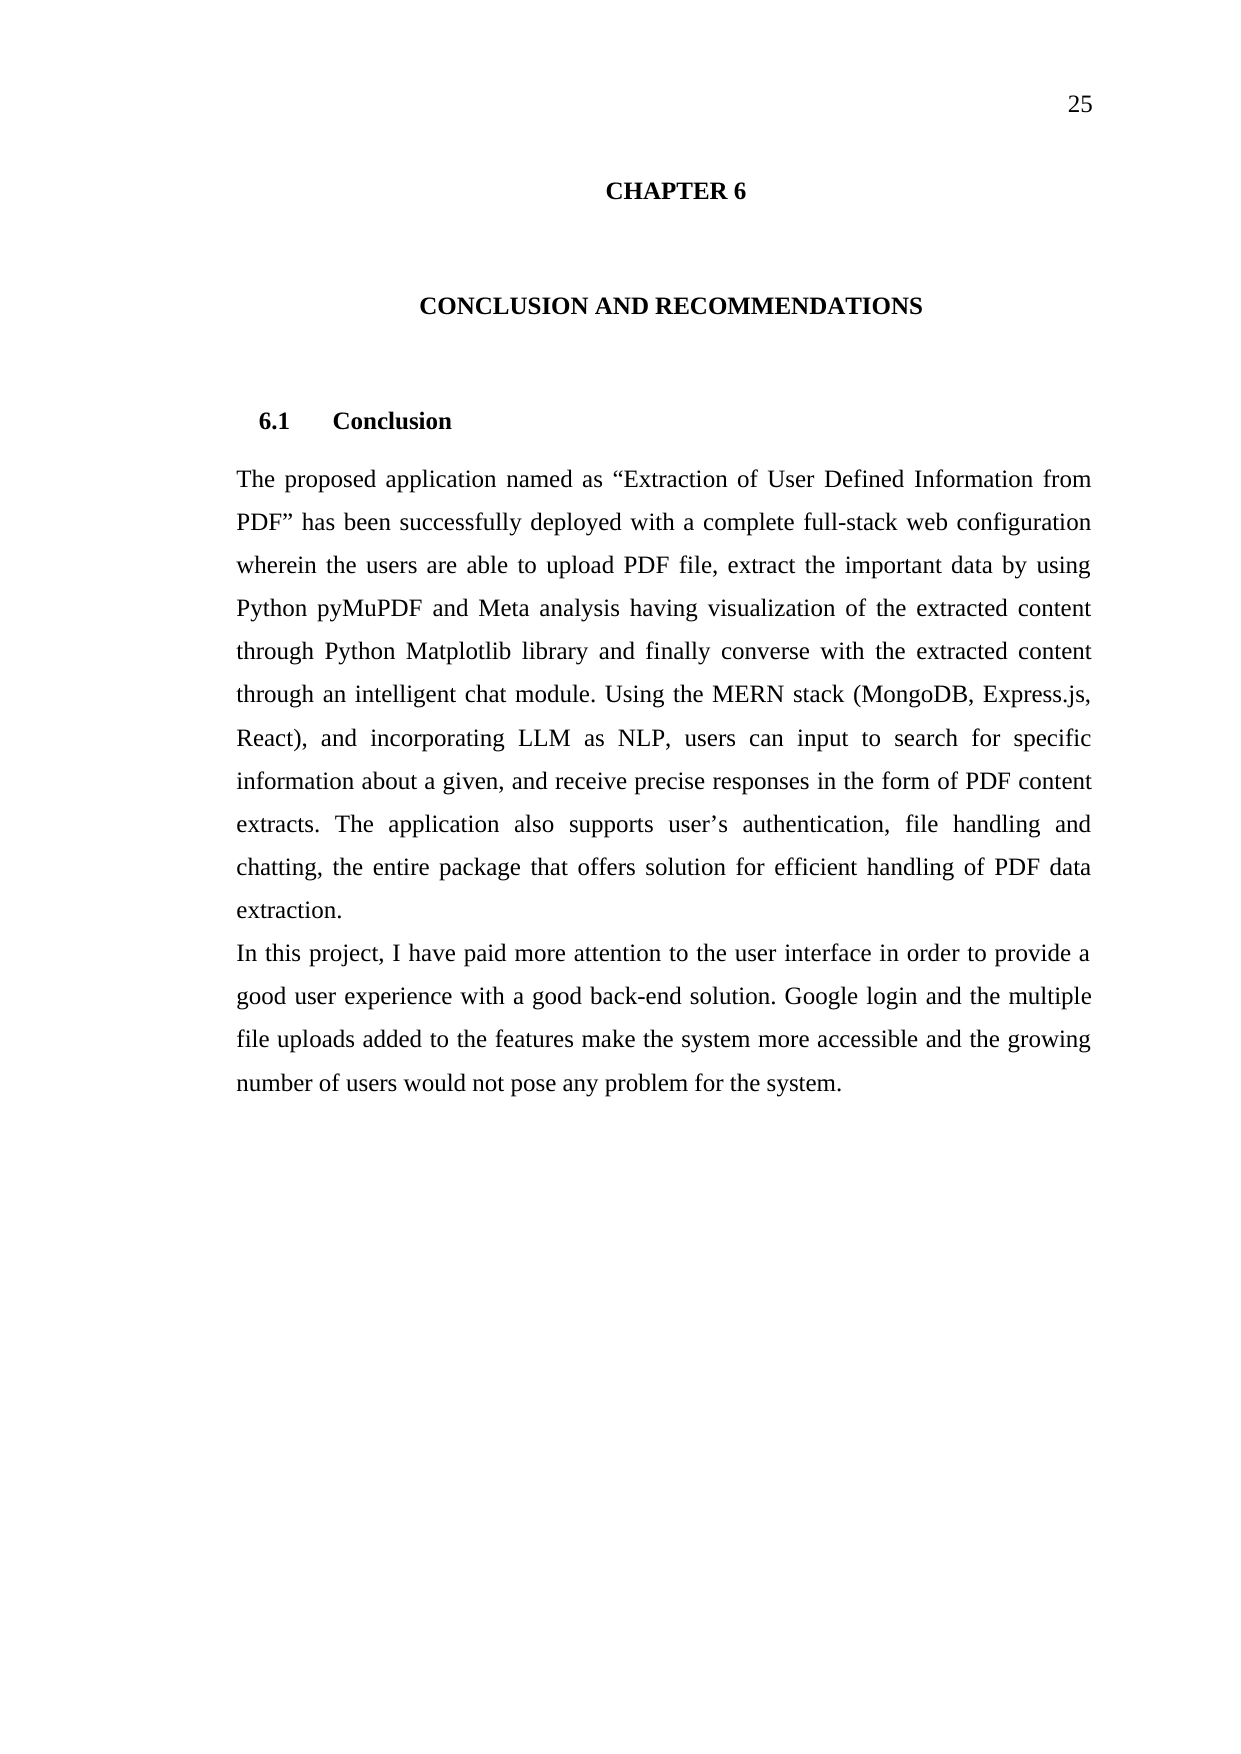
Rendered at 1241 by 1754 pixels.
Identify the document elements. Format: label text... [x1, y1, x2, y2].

subtitle Conclusion [259, 406, 1092, 435]
text The proposed application named as “Extraction of User Defined Information from PDF” has been successfully deployed with a complete full-stack web configuration wherein the users are able to upload PDF file, extract the important data by using Python pyMuPDF and Meta analysis having visualization of the extracted content through Python Matplotlib library and finally converse with the extracted content through an intelligent chat module. Using the MERN stack (MongoDB, Express.js, React), and incorporating LLM as NLP, users can input to search for specific information about a given, and receive precise responses in the form of PDF content extracts. The application also supports user’s authentication, file handling and chatting, the entire package that offers solution for efficient handling of PDF data extraction. [236, 464, 1092, 924]
text In this project, I have paid more attention to the user interface in order to provide a good user experience with a good back-end solution. Google login and the multiple file uploads added to the features make the system more accessible and the growing number of users would not pose any problem for the system. [236, 938, 1092, 1096]
subtitle CONCLUSION AND RECOMMENDATIONS [236, 291, 1092, 320]
